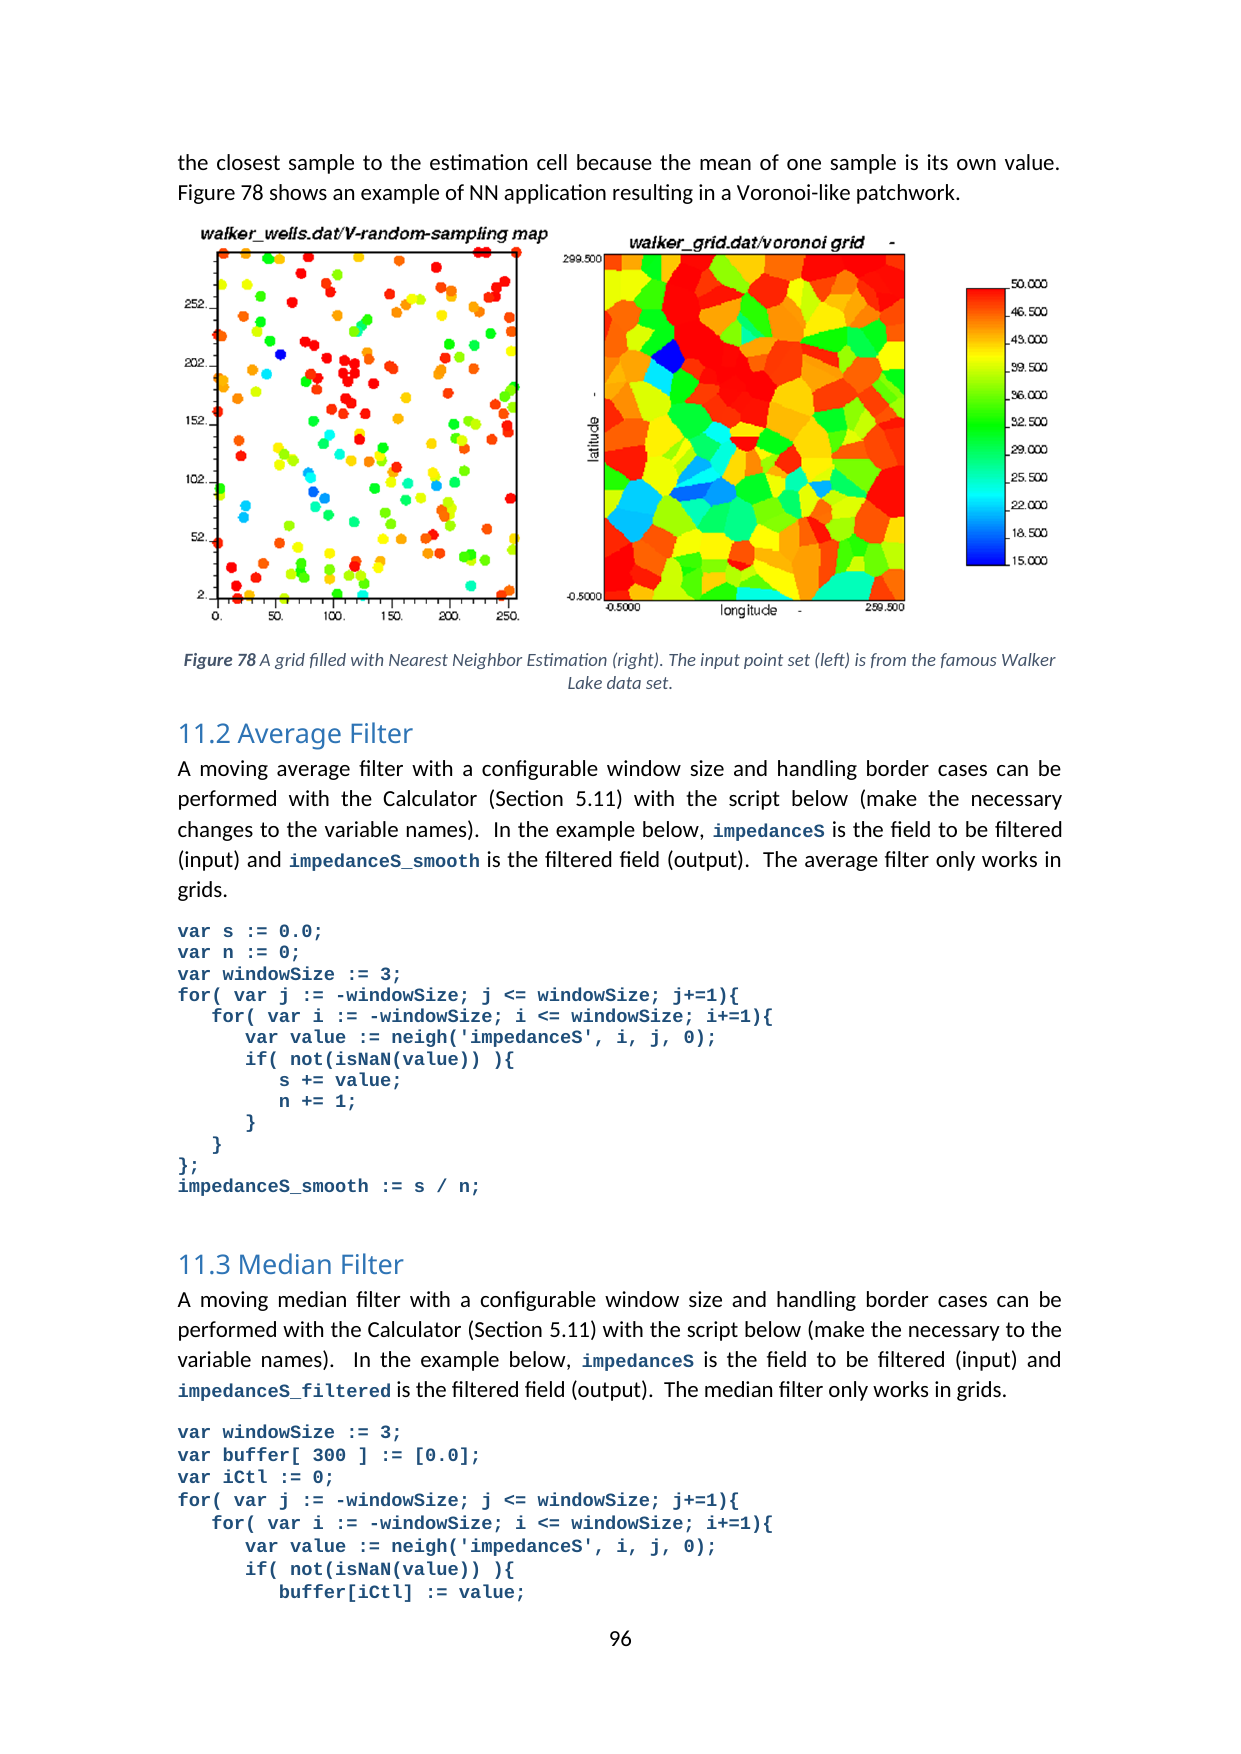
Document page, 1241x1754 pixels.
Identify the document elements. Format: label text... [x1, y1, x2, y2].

text var value := neigh('impedanceS', i, j, 0); [177, 1028, 1063, 1049]
text var buffer[ 300 ] := [0.0]; [177, 1445, 1063, 1467]
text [177, 148, 1063, 206]
text var n := 0; [177, 943, 1063, 964]
subtitle Median Filter [177, 1245, 1063, 1282]
text for( var j := -windowSize; j <= windowSize; j+=1){ [177, 1491, 1063, 1512]
text var s := 0.0; [177, 922, 1063, 943]
text } [177, 1113, 1063, 1134]
text for( var i := -windowSize; i <= windowSize; i+=1){ [177, 1007, 1063, 1028]
picture [177, 224, 1062, 629]
text A moving average filter with a configurable window size and handling border cases can be performed with the Calculator (Section 5.11) with the script below (make the necessary changes to the variable names). In the example below, impedanceS is the field to be filtered (input) and impedanceS_smooth is the filtered field (output). The average filter only works in grids. [177, 754, 1063, 903]
text n += 1; [177, 1092, 1063, 1113]
text buffer[iCtl] := value; [177, 1583, 1063, 1604]
text }; [177, 1156, 1063, 1177]
text } [177, 1134, 1063, 1156]
text Figure 78 A grid filled with Nearest Neighbor Estimation (right). The input point set (left) is from the famous Walker Lake data set. [177, 648, 1063, 694]
text if( not(isNaN(value)) ){ [177, 1049, 1063, 1071]
text var windowSize := 3; [177, 1422, 1063, 1444]
text if( not(isNaN(value)) ){ [177, 1560, 1063, 1581]
text var windowSize := 3; [177, 964, 1063, 986]
text impedanceS_smooth := s / n; [177, 1177, 1063, 1198]
subtitle Average Filter [177, 714, 1063, 751]
text var iCtl := 0; [177, 1468, 1063, 1489]
text s += value; [177, 1071, 1063, 1092]
text A moving median filter with a configurable window size and handling border cases can be performed with the Calculator (Section 5.11) with the script below (make the necessary to the variable names). In the example below, impedanceS is the field to be filtered (input) and impedanceS_filtered is the filtered field (output). The median filter only works in grids. [177, 1285, 1063, 1404]
text for( var j := -windowSize; j <= windowSize; j+=1){ [177, 986, 1063, 1007]
text for( var i := -windowSize; i <= windowSize; i+=1){ [177, 1514, 1063, 1535]
text var value := neigh('impedanceS', i, j, 0); [177, 1537, 1063, 1558]
